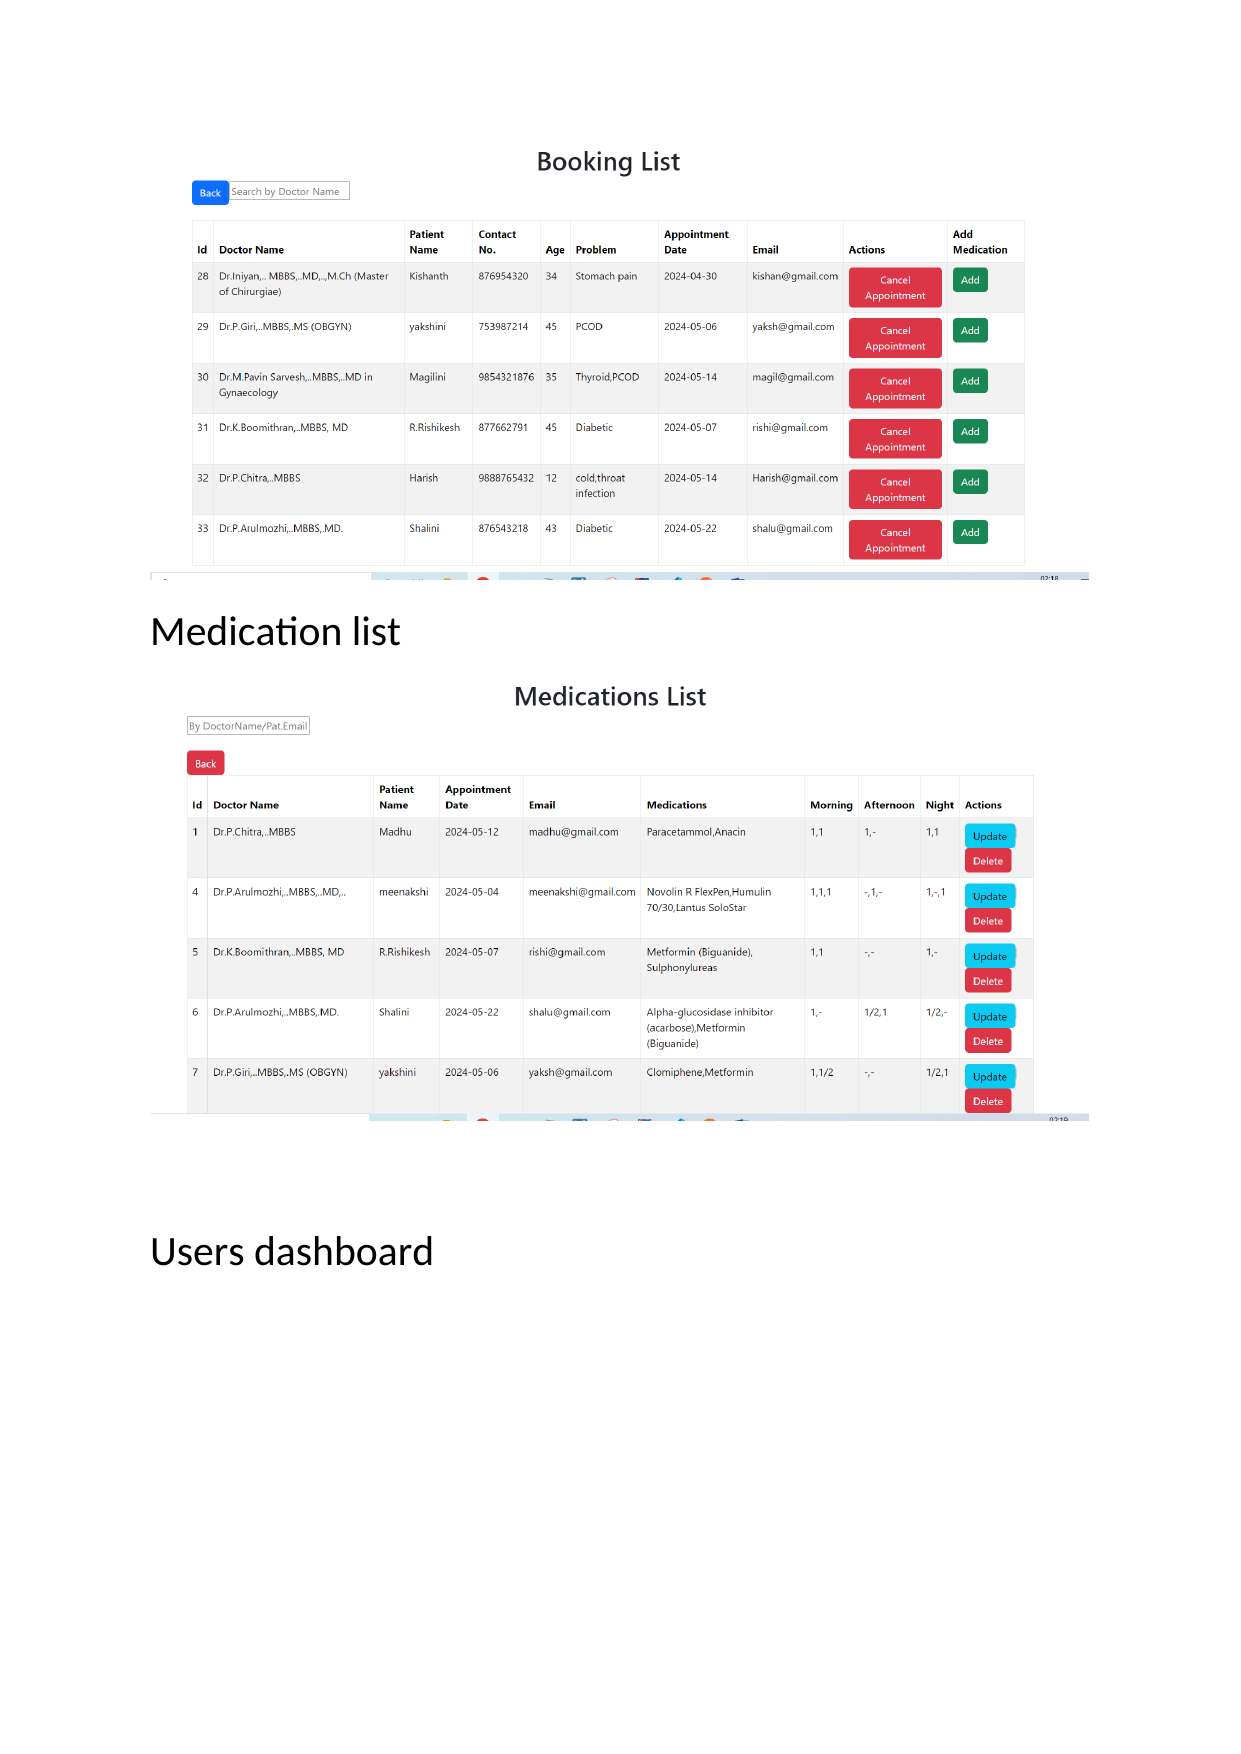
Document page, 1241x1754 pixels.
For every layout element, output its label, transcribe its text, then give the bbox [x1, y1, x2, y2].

picture [150, 149, 1089, 580]
text Medication list [150, 605, 1090, 656]
text Users dashboard [150, 1225, 1090, 1276]
picture [150, 684, 1089, 1121]
